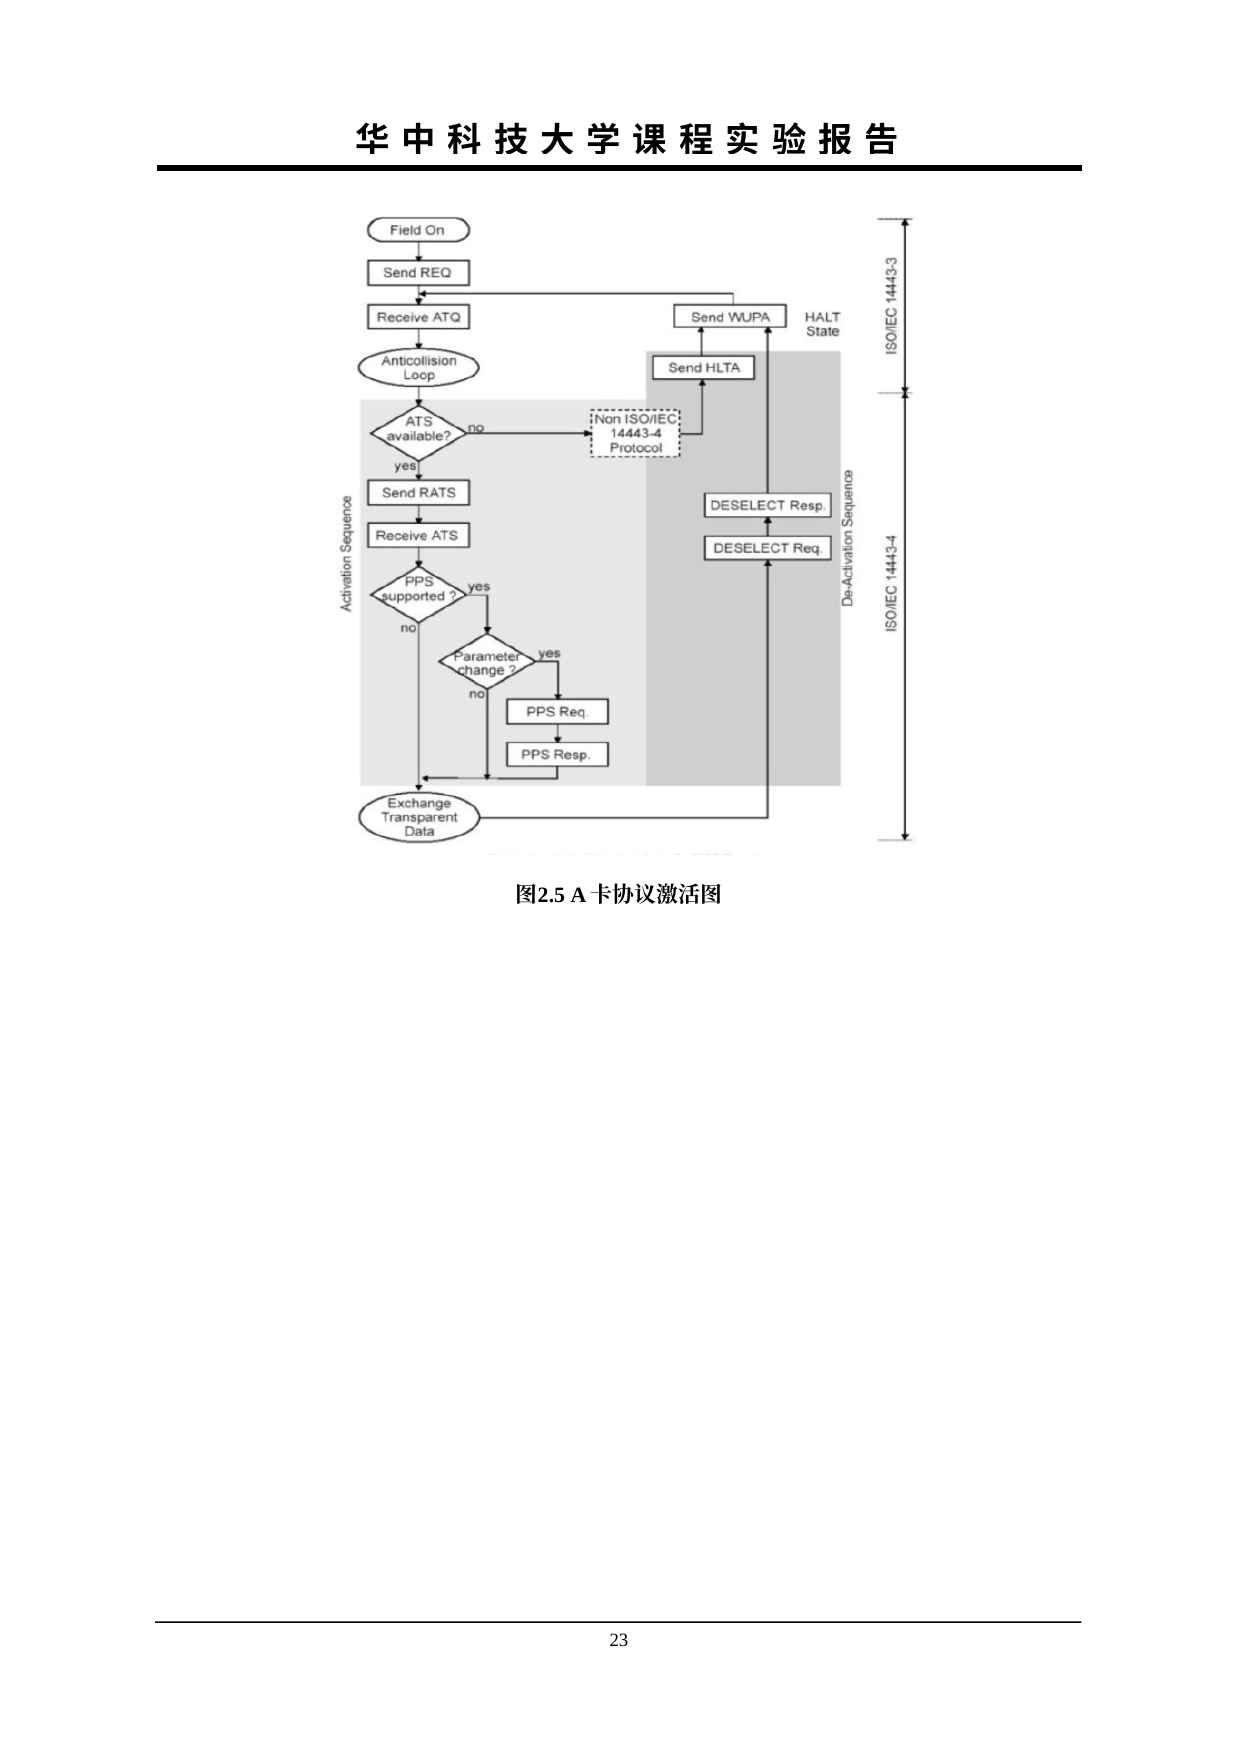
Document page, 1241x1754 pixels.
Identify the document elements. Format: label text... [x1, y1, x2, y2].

picture [306, 198, 931, 855]
